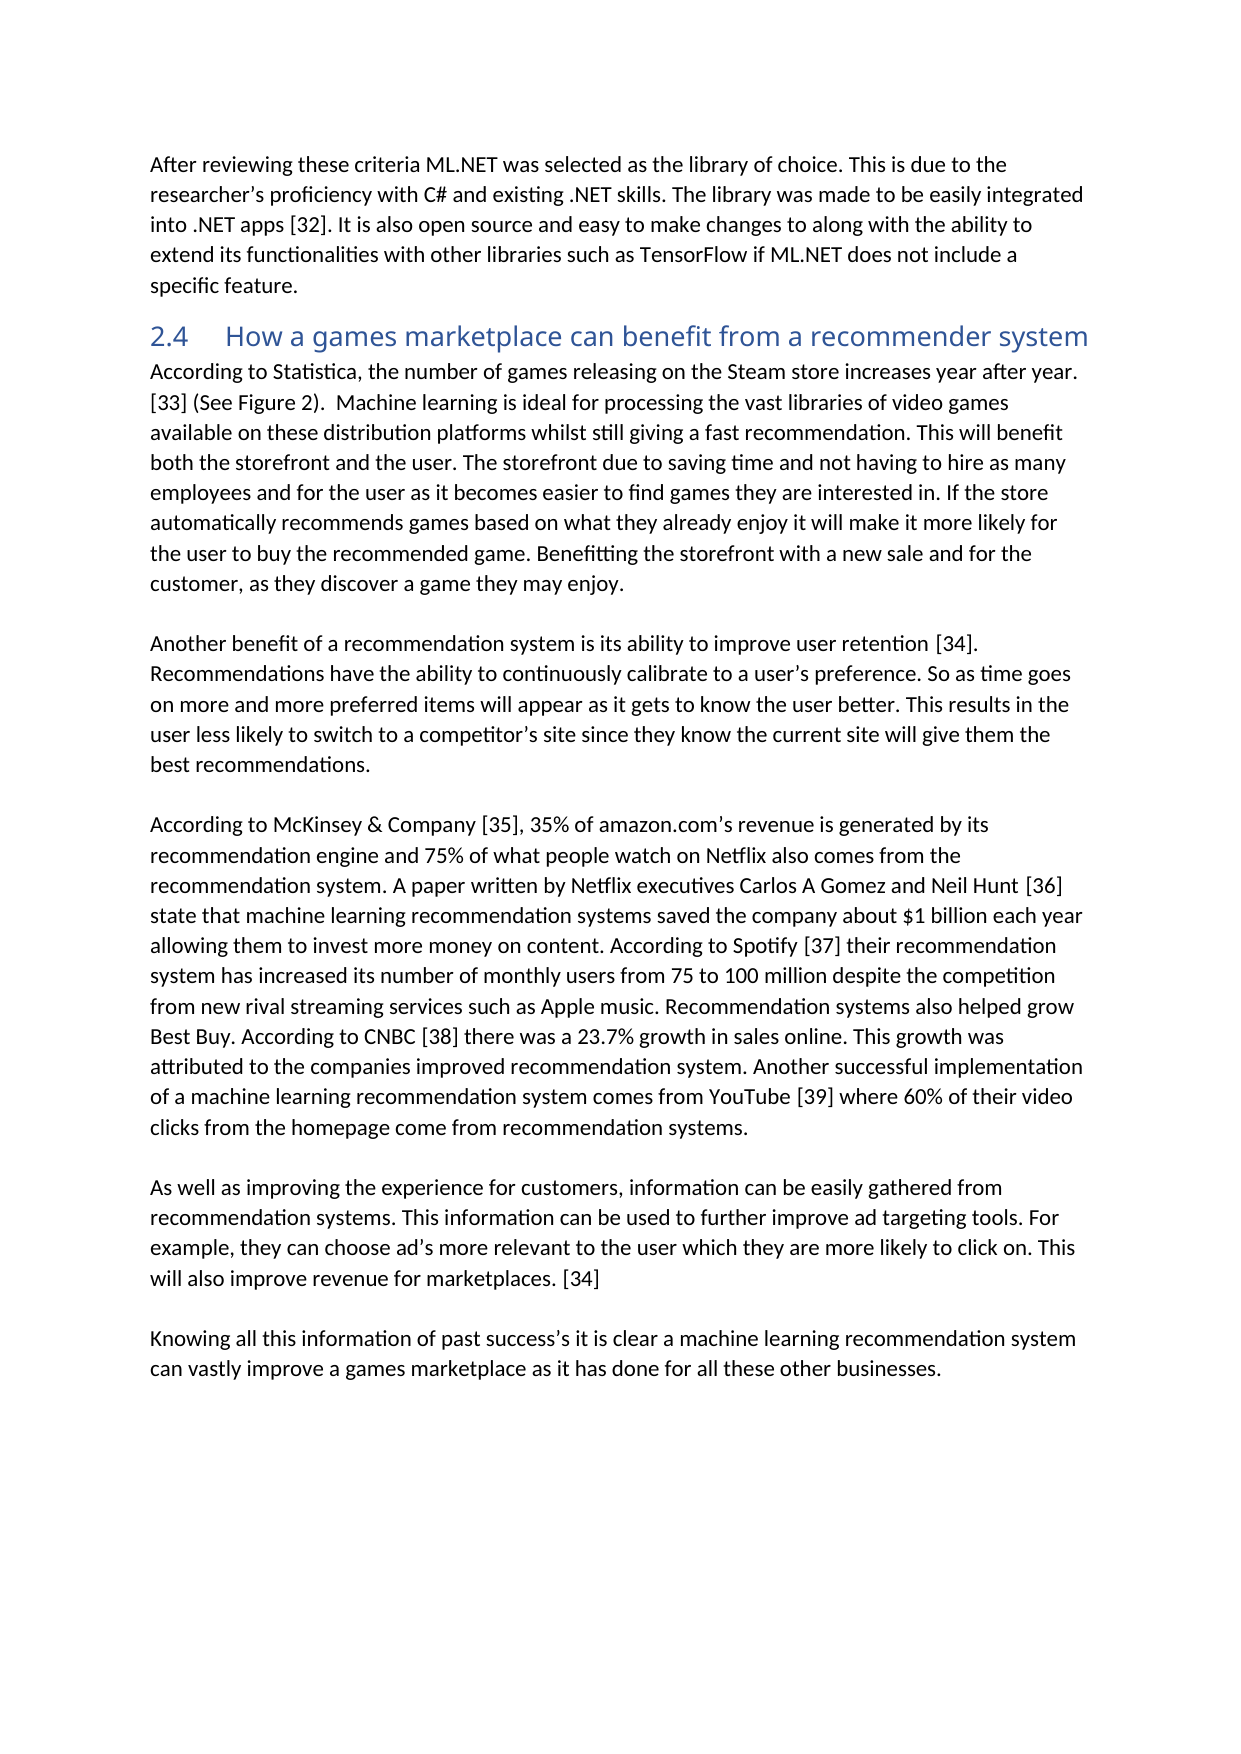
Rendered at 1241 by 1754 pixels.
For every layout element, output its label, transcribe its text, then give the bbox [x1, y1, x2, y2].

text After reviewing these criteria ML.NET was selected as the library of choice. This is due to the researcher’s proficiency with C# and existing .NET skills. The library was made to be easily integrated into .NET apps. It is also open source and easy to make changes to along with the ability to extend its functionalities with other libraries such as TensorFlow if ML.NET does not include a specific feature. [150, 150, 1090, 299]
subtitle 2.4 How a games marketplace can benefit from a recommender system [150, 318, 1090, 354]
list According to McKinsey & Company, 35% of amazon.com’s revenue is generated by its recommendation engine and 75% of what people watch on Netflix also comes from the recommendation system. A paper written by Netflix executives Carlos A Gomez and Neil Hunt state that machine learning recommendation systems saved the company about $1 billion each year allowing them to invest more money on content. According to Spotify their recommendation system has increased its number of monthly users from 75 to 100 million despite the competition from new rival streaming services such as Apple music. Recommendation systems also helped grow Best Buy. According to CNBC there was a 23.7% growth in sales online. This growth was attributed to the companies improved recommendation system. Another successful implementation of a machine learning recommendation system comes from YouTube where 60% of their video clicks from the homepage come from recommendation systems. [150, 811, 1090, 1141]
list Another benefit of a recommendation system is its ability to improve user retention . Recommendations have the ability to continuously calibrate to a user’s preference. So as time goes on more and more preferred items will appear as it gets to know the user better. This results in the user less likely to switch to a competitor’s site since they know the current site will give them the best recommendations. [150, 629, 1090, 778]
list Knowing all this information of past success’s it is clear a machine learning recommendation system can vastly improve a games marketplace as it has done for all these other businesses. [150, 1324, 1090, 1382]
list As well as improving the experience for customers, information can be easily gathered from recommendation systems. This information can be used to further improve ad targeting tools. For example, they can choose ad’s more relevant to the user which they are more likely to click on. This will also improve revenue for marketplaces. [150, 1173, 1090, 1292]
list According to Statistica, the number of games releasing on the Steam store increases year after year. (See Figure 2). Machine learning is ideal for processing the vast libraries of video games available on these distribution platforms whilst still giving a fast recommendation. This will benefit both the storefront and the user. The storefront due to saving time and not having to hire as many employees and for the user as it becomes easier to find games they are interested in. If the store automatically recommends games based on what they already enjoy it will make it more likely for the user to buy the recommended game. Benefitting the storefront with a new sale and for the customer, as they discover a game they may enjoy. [150, 357, 1090, 597]
